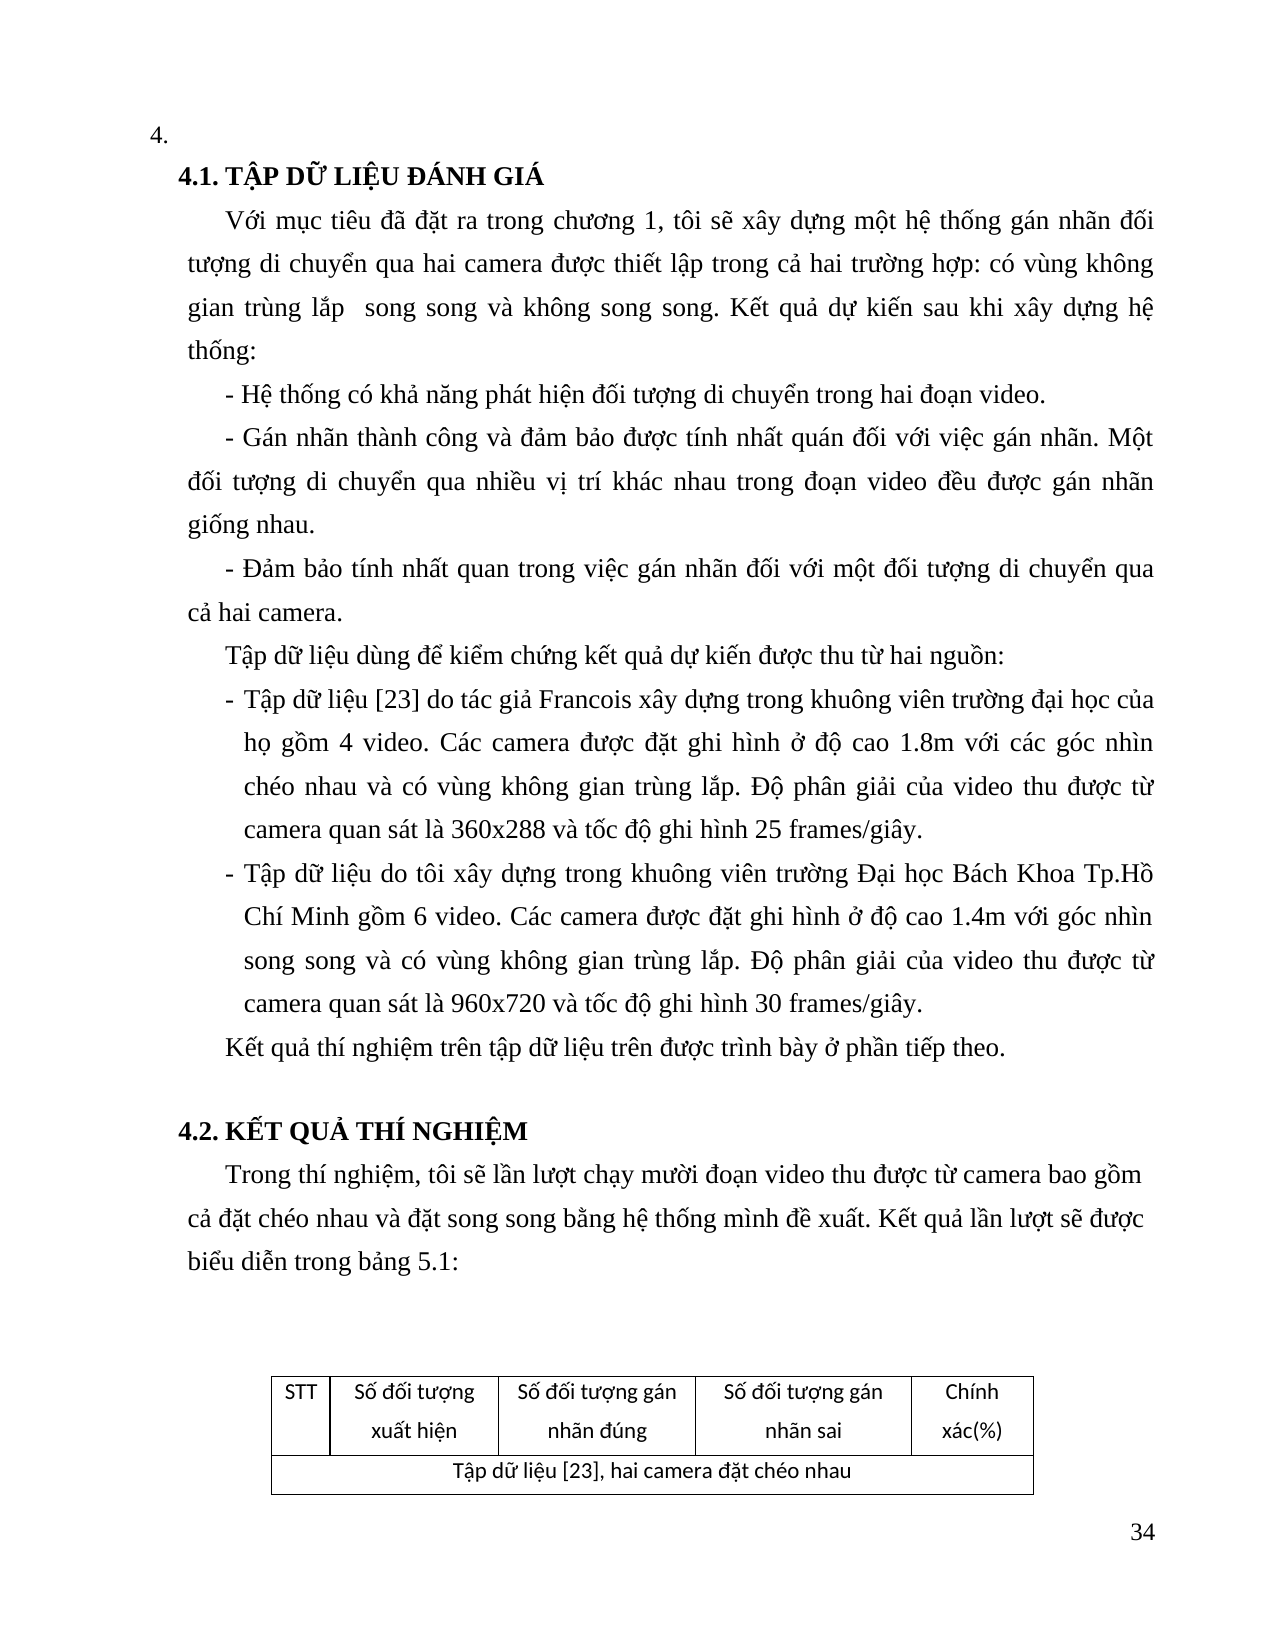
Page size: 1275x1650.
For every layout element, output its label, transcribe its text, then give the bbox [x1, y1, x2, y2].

list TẬP DỮ LIỆU ĐÁNH GIÁ [178, 160, 1155, 191]
list Tập dữ liệu [23] do tác giả Francois xây dựng trong khuông viên trường đại học của họ gồm 4 video. Các camera được đặt ghi hình ở độ cao 1.8m với các góc nhìn chéo nhau và có vùng không gian trùng lắp. Độ phân giải của video thu được từ camera quan sát là 360x288 và tốc độ ghi hình 25 frames/giây. [225, 683, 1155, 844]
table_header Số đối tượng gán nhãn đúng [499, 1377, 695, 1455]
table_header Chính xác(%) [912, 1377, 1033, 1455]
text - Hệ thống có khả năng phát hiện đối tượng di chuyển trong hai đoạn video. [187, 378, 1155, 409]
text - Đảm bảo tính nhất quan trong việc gán nhãn đối với một đối tượng di chuyển qua cả hai camera. [187, 552, 1155, 627]
list KẾT QUẢ THÍ NGHIỆM [178, 1115, 1155, 1146]
text Trong thí nghiệm, tôi sẽ lần lượt chạy mười đoạn video thu được từ camera bao gồm cả đặt chéo nhau và đặt song song bằng hệ thống mình đề xuất. Kết quả lần lượt sẽ được biểu diễn trong bảng 5.1: [187, 1158, 1155, 1277]
text Tập dữ liệu dùng để kiểm chứng kết quả dự kiến được thu từ hai nguồn: [187, 639, 1155, 670]
table_header Số đối tượng xuất hiện [331, 1377, 498, 1455]
text - Gán nhãn thành công và đảm bảo được tính nhất quán đối với việc gán nhãn. Một đối tượng di chuyển qua nhiều vị trí khác nhau trong đoạn video đều được gán nhãn giống nhau. [187, 421, 1155, 540]
list Tập dữ liệu do tôi xây dựng trong khuông viên trường Đại học Bách Khoa Tp.Hồ Chí Minh gồm 6 video. Các camera được đặt ghi hình ở độ cao 1.4m với góc nhìn song song và có vùng không gian trùng lắp. Độ phân giải của video thu được từ camera quan sát là 960x720 và tốc độ ghi hình 30 frames/giây. [225, 857, 1155, 1019]
table_header Số đối tượng gán nhãn sai [696, 1377, 911, 1455]
list Kết quả thí nghiệm trên tập dữ liệu trên được trình bày ở phần tiếp theo. [225, 1031, 1155, 1062]
text Với mục tiêu đã đặt ra trong chương 1, tôi sẽ xây dựng một hệ thống gán nhãn đối tượng di chuyển qua hai camera được thiết lập trong cả hai trường hợp: có vùng không gian trùng lắp song song và không song song. Kết quả dự kiến sau khi xây dựng hệ thống: [187, 204, 1155, 366]
table_header STT [272, 1377, 329, 1455]
table_cell Tập dữ liệu [23], hai camera đặt chéo nhau [272, 1456, 1033, 1494]
